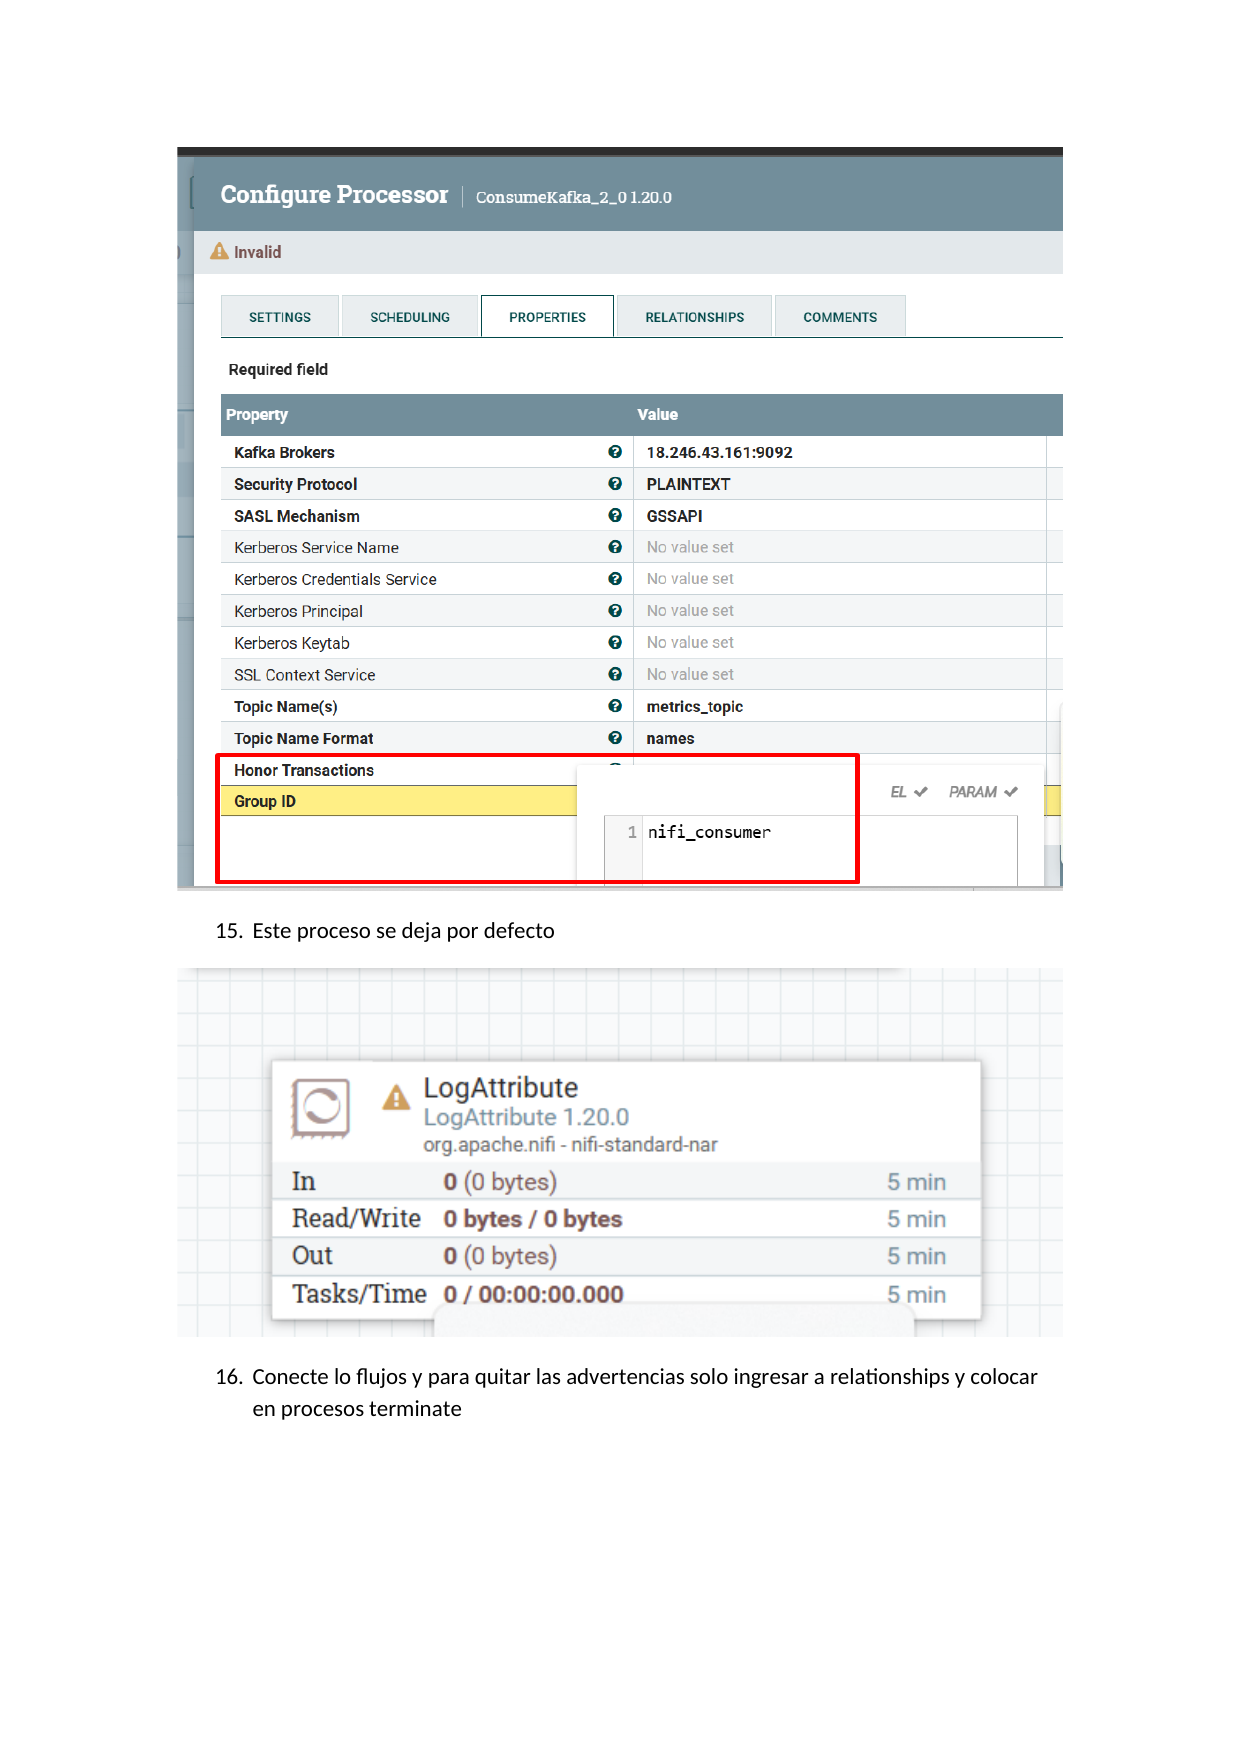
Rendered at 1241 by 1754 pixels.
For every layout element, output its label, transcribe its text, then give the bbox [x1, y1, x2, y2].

picture [177, 147, 1063, 891]
list Este proceso se deja por defecto [215, 916, 1063, 944]
picture [177, 968, 1063, 1337]
list Conecte lo flujos y para quitar las advertencias solo ingresar a relationships y colocar en procesos terminate [215, 1362, 1063, 1422]
